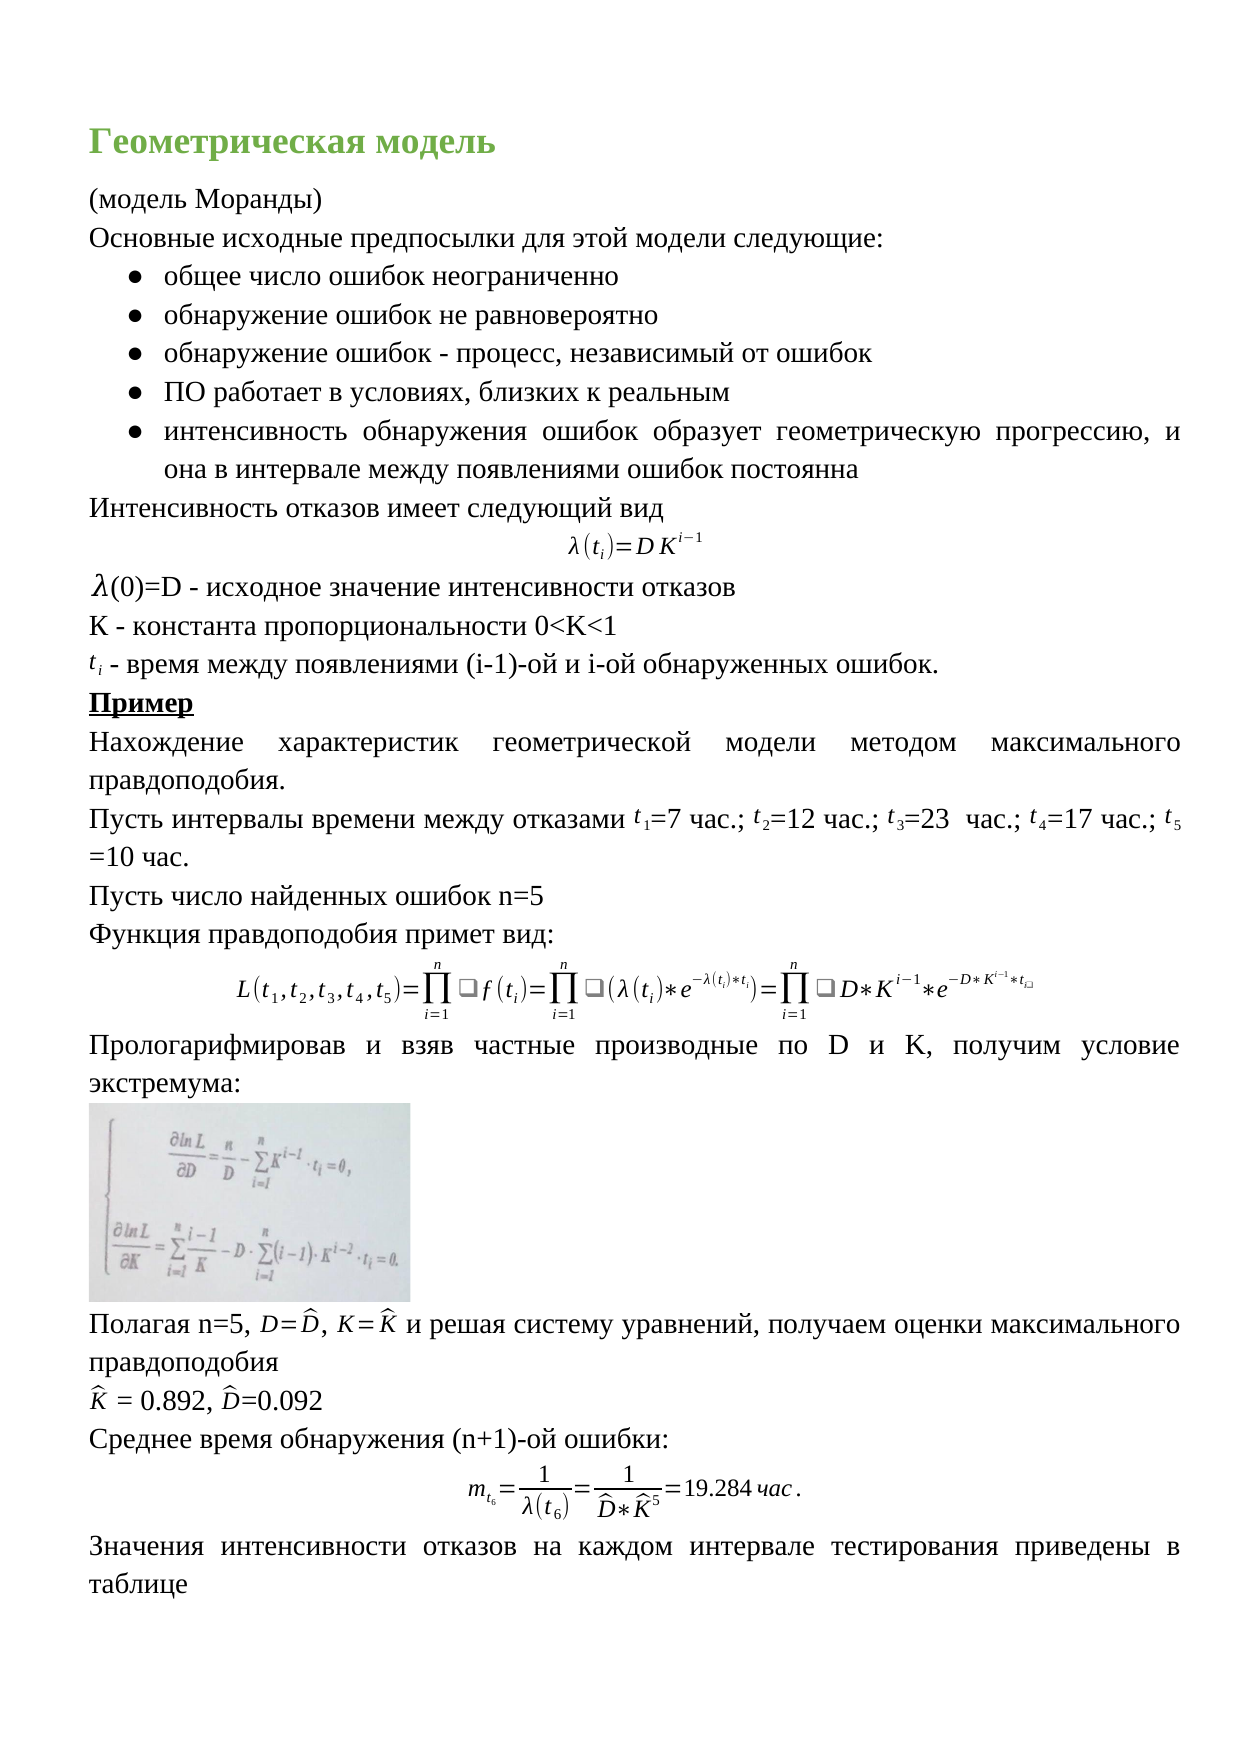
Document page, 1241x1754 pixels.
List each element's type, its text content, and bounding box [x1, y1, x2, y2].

list обнаружение ошибок - процесс, независимый от ошибок [126, 336, 1181, 369]
text 𝜆(0)=D - исходное значение интенсивности отказов [89, 567, 1181, 603]
text Геометрическая модель [89, 118, 1181, 161]
text - время между появлениями (i-1)-ой и i-ой обнаруженных ошибок. [89, 646, 1181, 680]
picture [88, 1103, 411, 1302]
text = 0.892, =0.092 [89, 1383, 1181, 1417]
text Пусть интервалы времени между отказами =7 час.; =12 час.; =23 час.; =17 час.; =10 час. [89, 801, 1181, 873]
list ПО работает в условиях, близких к реальным [126, 374, 1181, 408]
text Среднее время обнаружения (n+1)-ой ошибки: [89, 1422, 1181, 1455]
text (модель Моранды) [89, 181, 1181, 215]
text Полагая n=5, , и решая систему уравнений, получаем оценки максимального правдоподобия [89, 1306, 1181, 1378]
text Значения интенсивности отказов на каждом интервале тестирования приведены в таблице [89, 1528, 1181, 1600]
text Функция правдоподобия примет вид: [89, 917, 1181, 950]
list общее число ошибок неограниченно [126, 258, 1181, 292]
text Пример [89, 685, 1181, 719]
text Основные исходные предпосылки для этой модели следующие: [89, 220, 1181, 253]
text Интенсивность отказов имеет следующий вид [89, 490, 1181, 523]
text Прологарифмировав и взяв частные производные по D и K, получим условие экстремума: [89, 1027, 1181, 1099]
list обнаружение ошибок не равновероятно [126, 297, 1181, 331]
list интенсивность обнаружения ошибок образует геометрическую прогрессию, и она в интервале между появлениями ошибок постоянна [126, 413, 1181, 485]
text Нахождение характеристик геометрической модели методом максимального правдоподобия. [89, 724, 1181, 796]
text К - константа пропорциональности 0<K<1 [89, 608, 1181, 641]
text Пусть число найденных ошибок n=5 [89, 878, 1181, 912]
